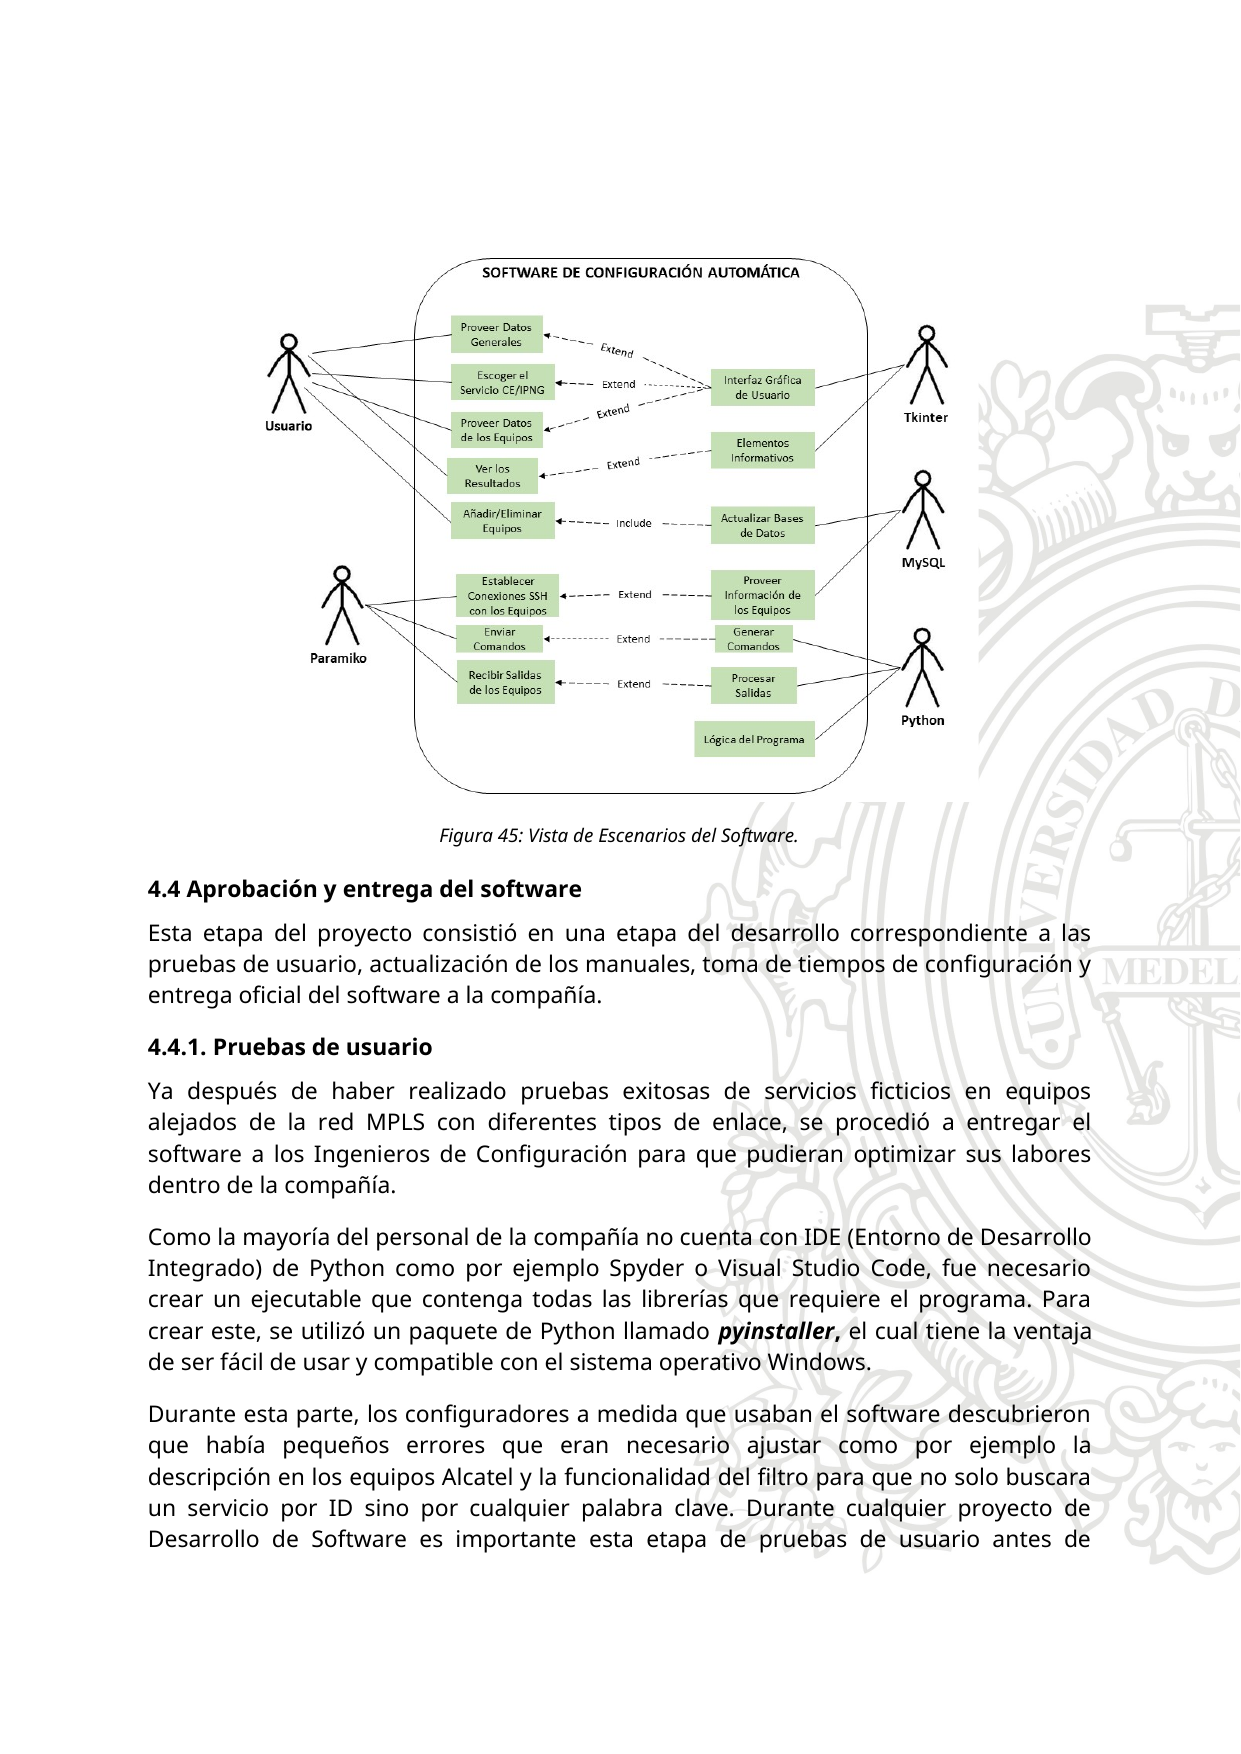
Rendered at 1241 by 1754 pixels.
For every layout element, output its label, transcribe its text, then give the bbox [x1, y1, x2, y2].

text Como la mayoría del personal de la compañía no cuenta con IDE (Entorno de Desarrollo Integrado) de Python como por ejemplo Spyder o Visual Studio Code, fue necesario crear un ejecutable que contenga todas las librerías que requiere el programa. Para crear este, se utilizó un paquete de Python llamado pyinstaller, el cual tiene la ventaja de ser fácil de usar y compatible con el sistema operativo Windows. [148, 1221, 1092, 1377]
text Figura 45: Vista de Escenarios del Software. [148, 822, 1092, 848]
subtitle Pruebas de usuario [148, 1031, 1092, 1062]
subtitle Aprobación y entrega del software [148, 873, 1092, 904]
text Ya después de haber realizado pruebas exitosas de servicios ficticios en equipos alejados de la red MPLS con diferentes tipos de enlace, se procedió a entregar el software a los Ingenieros de Configuración para que pudieran optimizar sus labores dentro de la compañía. [148, 1075, 1092, 1200]
text Esta etapa del proyecto consistió en una etapa del desarrollo correspondiente a las pruebas de usuario, actualización de los manuales, toma de tiempos de configuración y entrega oficial del software a la compañía. [148, 917, 1092, 1010]
picture [0, 234, 1241, 1616]
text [148, 1398, 1092, 1554]
